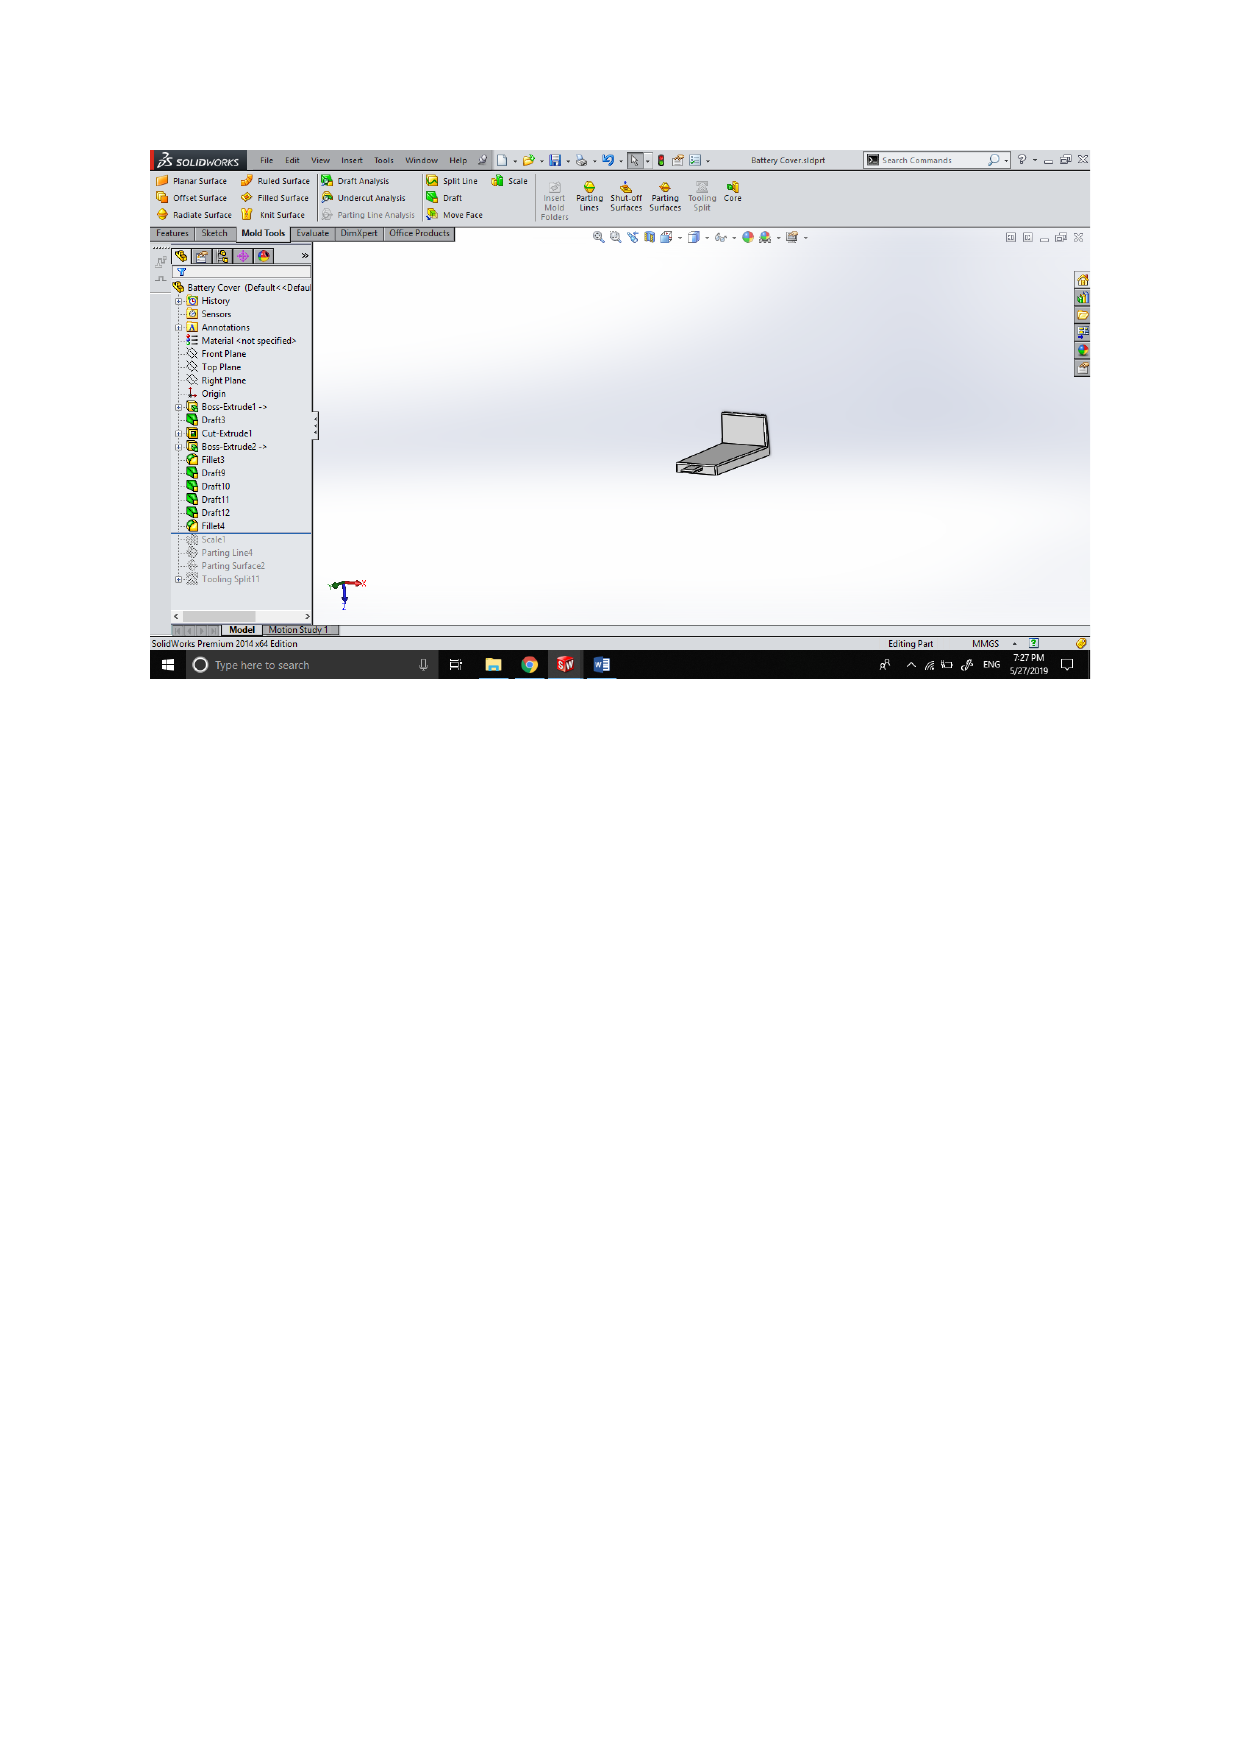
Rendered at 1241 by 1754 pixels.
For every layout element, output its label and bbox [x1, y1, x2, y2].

picture [150, 150, 1091, 679]
